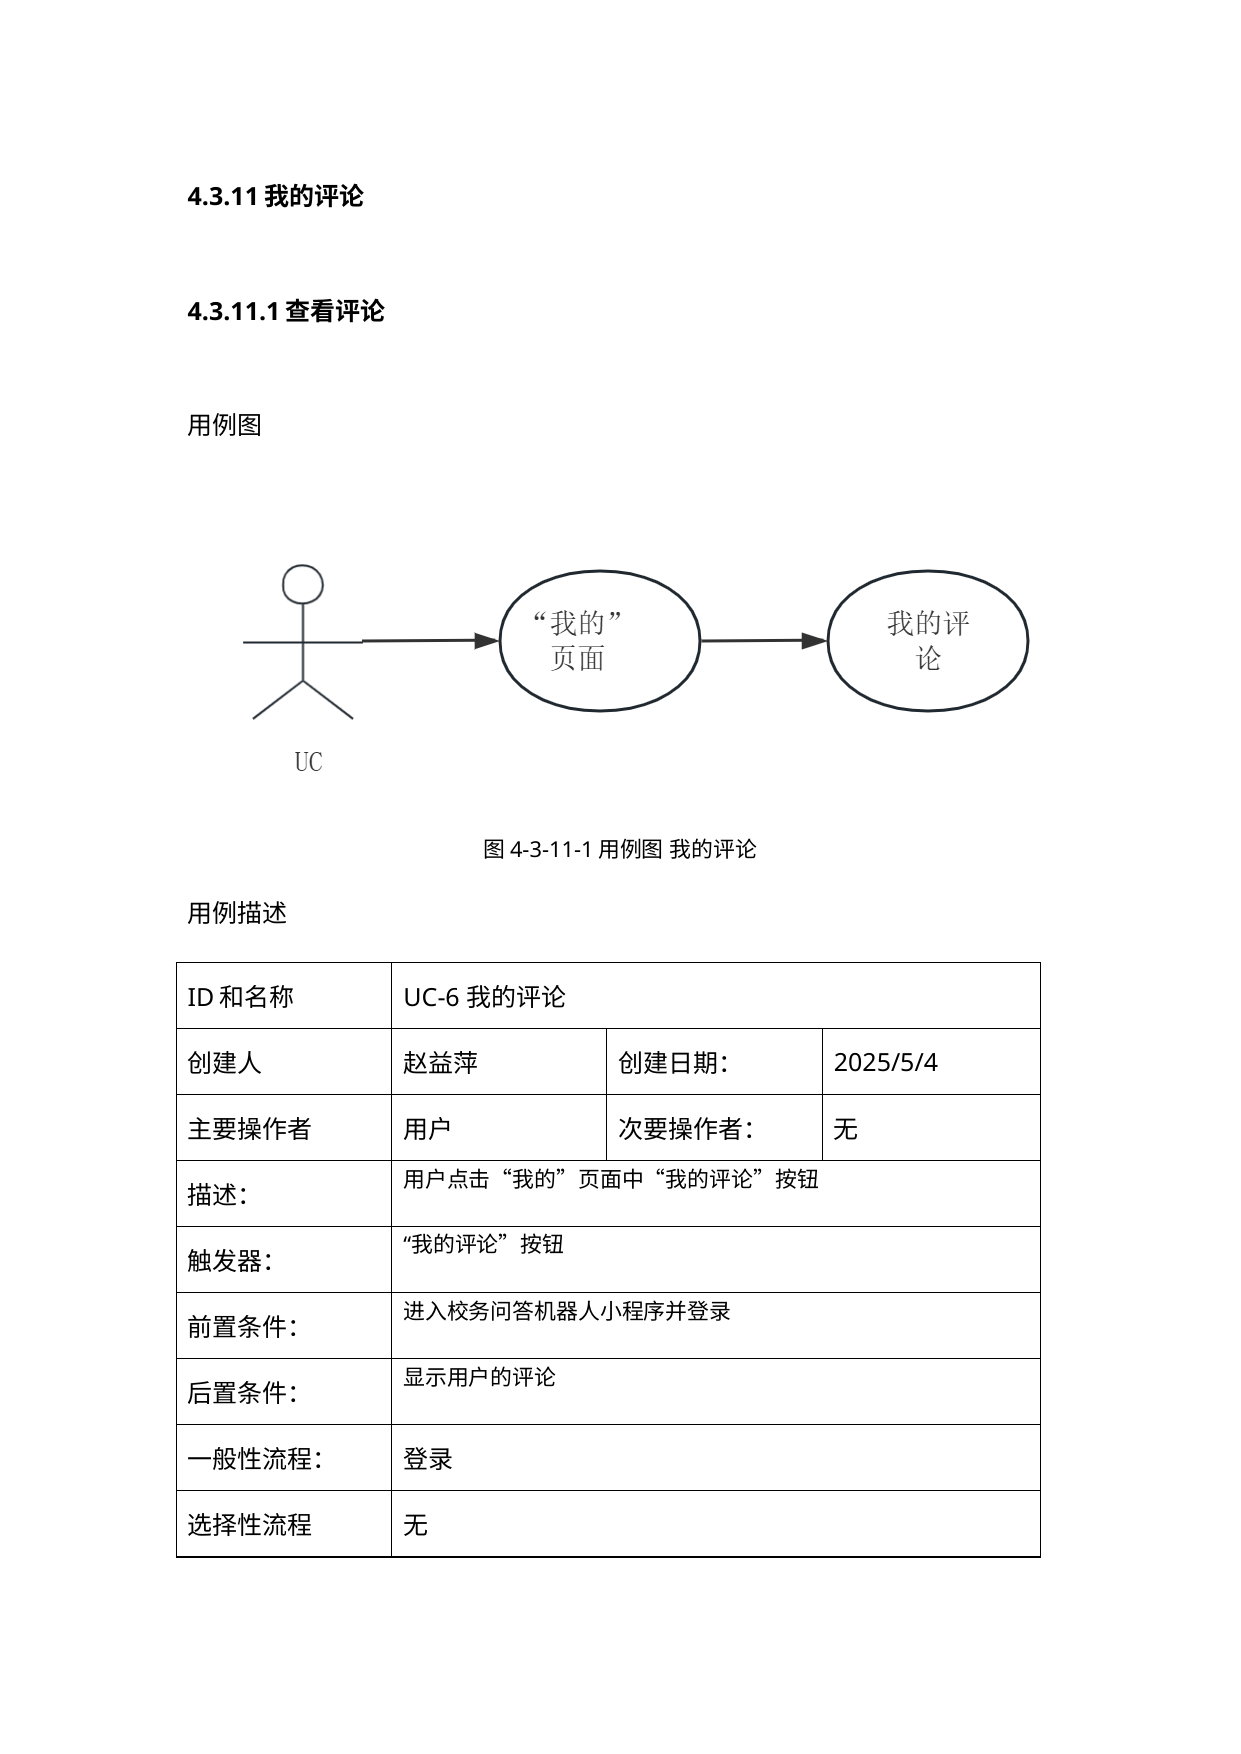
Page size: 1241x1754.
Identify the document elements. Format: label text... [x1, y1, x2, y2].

table_cell 进入校务问答机器人小程序并登录 [392, 1293, 1040, 1358]
table_cell 选择性流程 [177, 1491, 391, 1556]
table_cell 显示用户的评论 [392, 1359, 1040, 1424]
table_cell 无 [823, 1095, 1040, 1160]
picture [187, 474, 1053, 830]
text 用例图 [187, 392, 1053, 457]
table_cell “我的评论”按钮 [392, 1227, 1040, 1292]
table_header ID和名称 [177, 963, 391, 1028]
table_cell 赵益萍 [392, 1029, 606, 1094]
table_cell 触发器： [177, 1227, 391, 1292]
table_cell 无 [392, 1491, 1040, 1556]
table_cell 后置条件： [177, 1359, 391, 1424]
table_cell 主要操作者 [177, 1095, 391, 1160]
table_cell 创建日期： [607, 1029, 822, 1094]
text 用例描述 [187, 880, 1053, 945]
table_cell 登录 [392, 1425, 1040, 1490]
table_header UC-6 我的评论 [392, 963, 1040, 1028]
table_cell 用户点击“我的”页面中“我的评论”按钮 [392, 1161, 1040, 1226]
table_cell 描述： [177, 1161, 391, 1226]
subtitle 4.3.11.1查看评论 [187, 277, 1053, 342]
table_cell 次要操作者： [607, 1095, 822, 1160]
table_cell 前置条件： [177, 1293, 391, 1358]
table_cell 一般性流程： [177, 1425, 391, 1490]
text 图4-3-11-1用例图 我的评论 [187, 832, 1053, 864]
table_cell 用户 [392, 1095, 606, 1160]
subtitle 4.3.11我的评论 [187, 162, 1053, 227]
table_cell 创建人 [177, 1029, 391, 1094]
table_cell 2025/5/4 [823, 1029, 1040, 1094]
